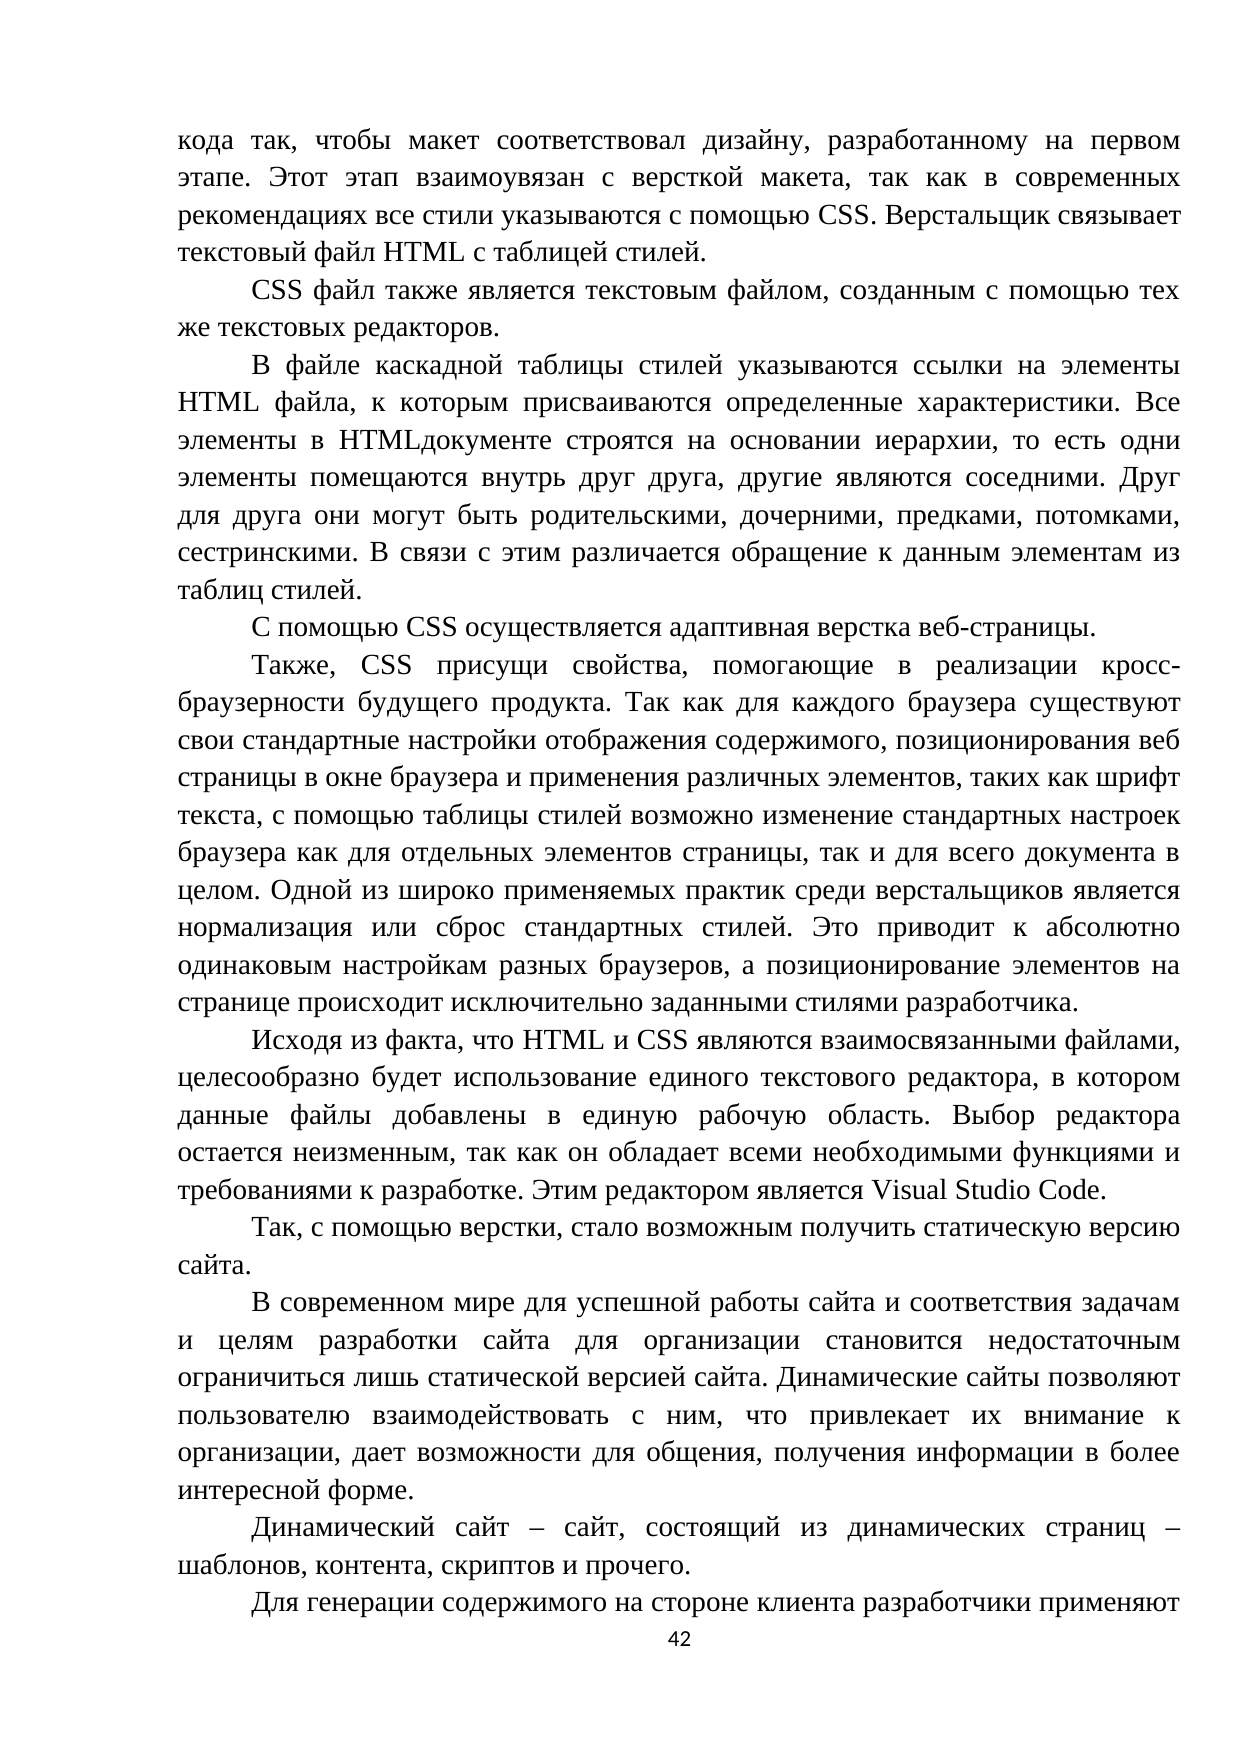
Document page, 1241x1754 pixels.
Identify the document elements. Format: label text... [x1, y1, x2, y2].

text Динамический сайт – сайт, состоящий из динамических страниц – шаблонов, контента, скриптов и прочего. [177, 1506, 1181, 1581]
text Так, с помощью верстки, стало возможным получить статическую версию сайта. [177, 1206, 1181, 1281]
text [177, 1581, 1181, 1618]
text В современном мире для успешной работы сайта и соответствия задачам и целям разработки сайта для организации становится недостаточным ограничиться лишь статической версией сайта. Динамические сайты позволяют пользователю взаимодействовать с ним, что привлекает их внимание к организации, дает возможности для общения, получения информации в более интересной форме. [177, 1281, 1181, 1506]
text CSS файл также является текстовым файлом, созданным с помощью тех же текстовых редакторов. [177, 268, 1181, 343]
text Исходя из факта, что HTML и CSS являются взаимосвязанными файлами, целесообразно будет использование единого текстового редактора, в котором данные файлы добавлены в единую рабочую область. Выбор редактора остается неизменным, так как он обладает всеми необходимыми функциями и требованиями к разработке. Этим редактором является Visual Studio Code. [177, 1018, 1181, 1206]
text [177, 118, 1181, 268]
text Также, CSS присущи свойства, помогающие в реализации кросс-браузерности будущего продукта. Так как для каждого браузера существуют свои стандартные настройки отображения содержимого, позиционирования веб страницы в окне браузера и применения различных элементов, таких как шрифт текста, с помощью таблицы стилей возможно изменение стандартных настроек браузера как для отдельных элементов страницы, так и для всего документа в целом. Одной из широко применяемых практик среди верстальщиков является нормализация или сброс стандартных стилей. Это приводит к абсолютно одинаковым настройкам разных браузеров, а позиционирование элементов на странице происходит исключительно заданными стилями разработчика. [177, 643, 1181, 1018]
text В файле каскадной таблицы стилей указываются ссылки на элементы HTML файла, к которым присваиваются определенные характеристики. Все элементы в HTMLдокументе строятся на основании иерархии, то есть одни элементы помещаются внутрь друг друга, другие являются соседними. Друг для друга они могут быть родительскими, дочерними, предками, потомками, сестринскими. В связи с этим различается обращение к данным элементам из таблиц стилей. [177, 343, 1181, 606]
text С помощью CSS осуществляется адаптивная верстка веб-страницы. [177, 606, 1181, 643]
